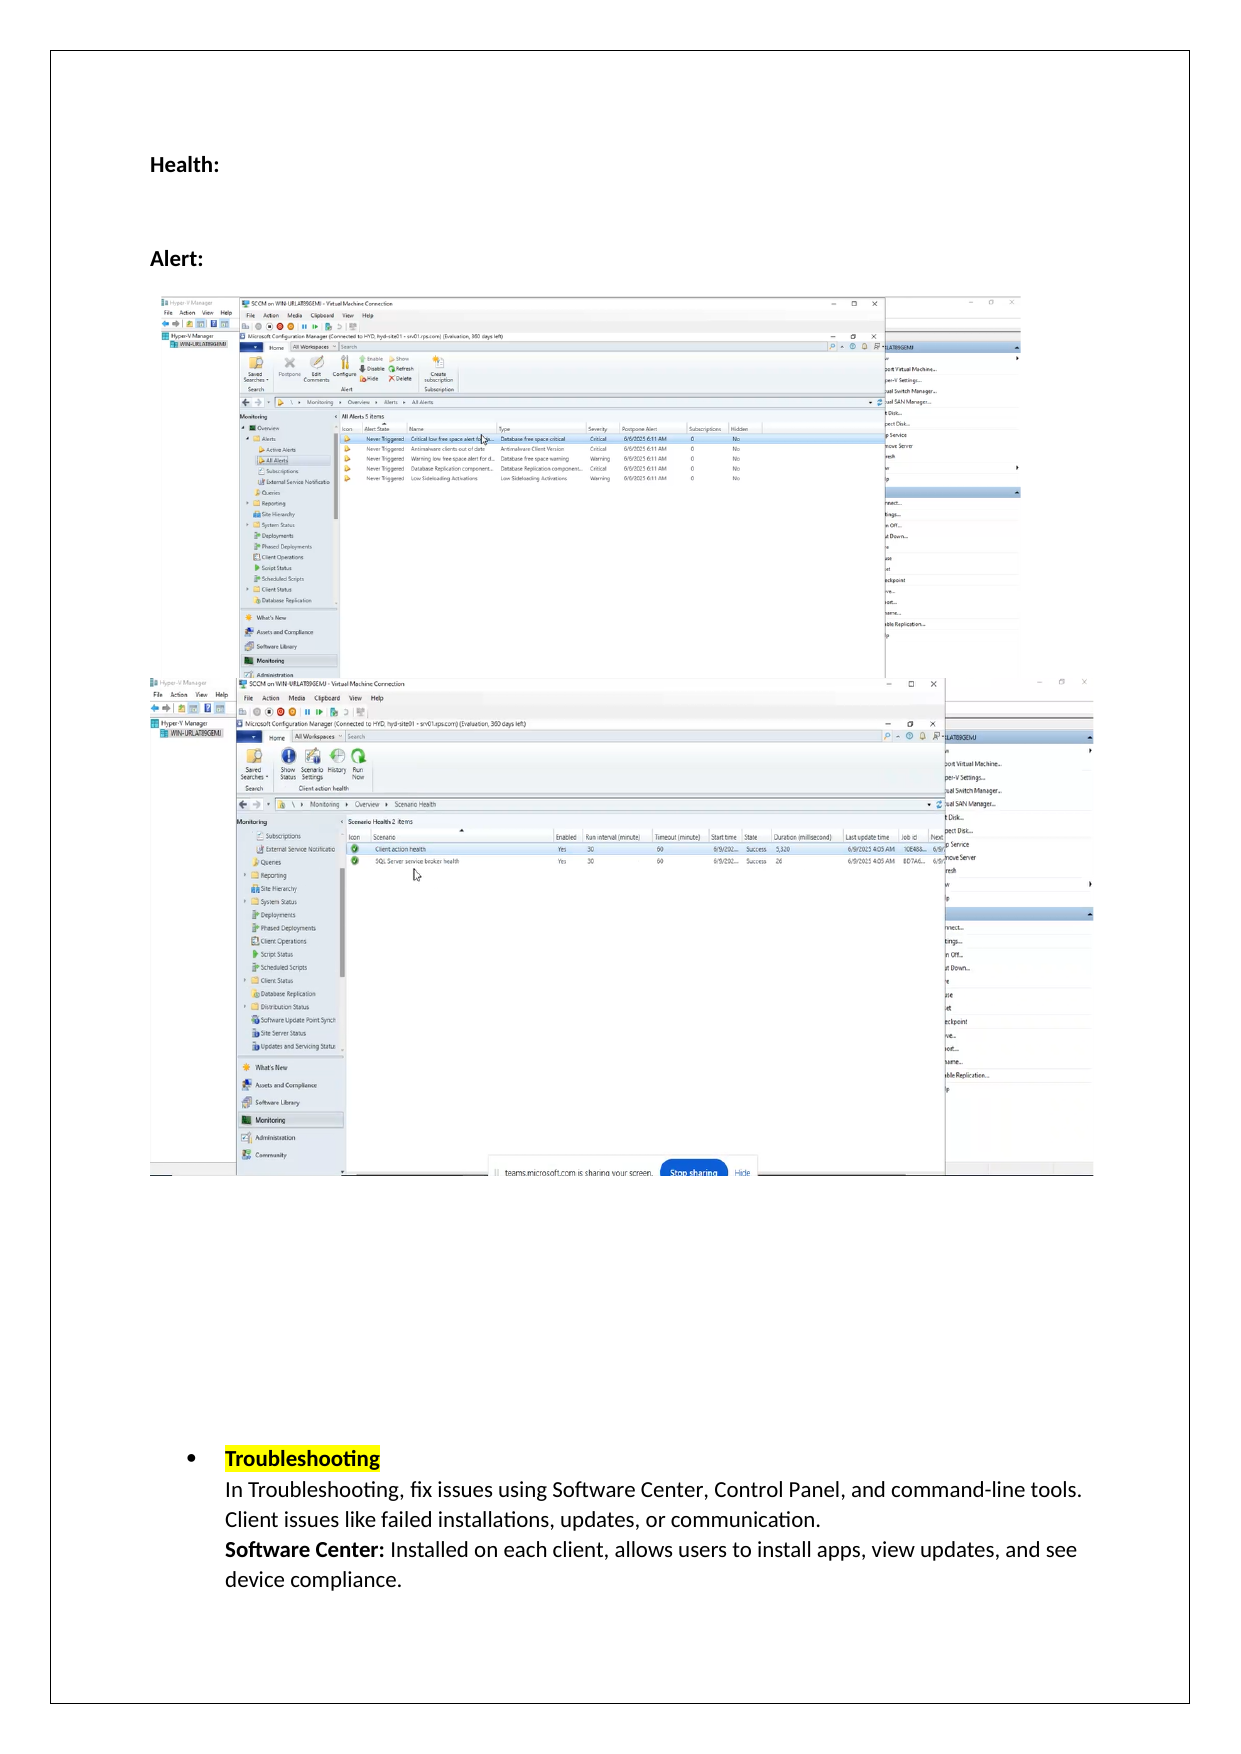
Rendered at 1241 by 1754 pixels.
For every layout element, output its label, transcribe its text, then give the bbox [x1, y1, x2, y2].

picture [150, 296, 1094, 1174]
list In Troubleshooting, fix issues using Software Center, Control Panel, and command-line tools. Client issues like failed installations, updates, or communication. [225, 1475, 1090, 1533]
text Alert: [150, 244, 1090, 272]
list Software Center: Installed on each client, allows users to install apps, view updates, and see device compliance. [225, 1535, 1090, 1593]
list Troubleshooting [187, 1444, 1090, 1472]
text Health: [150, 150, 1090, 178]
